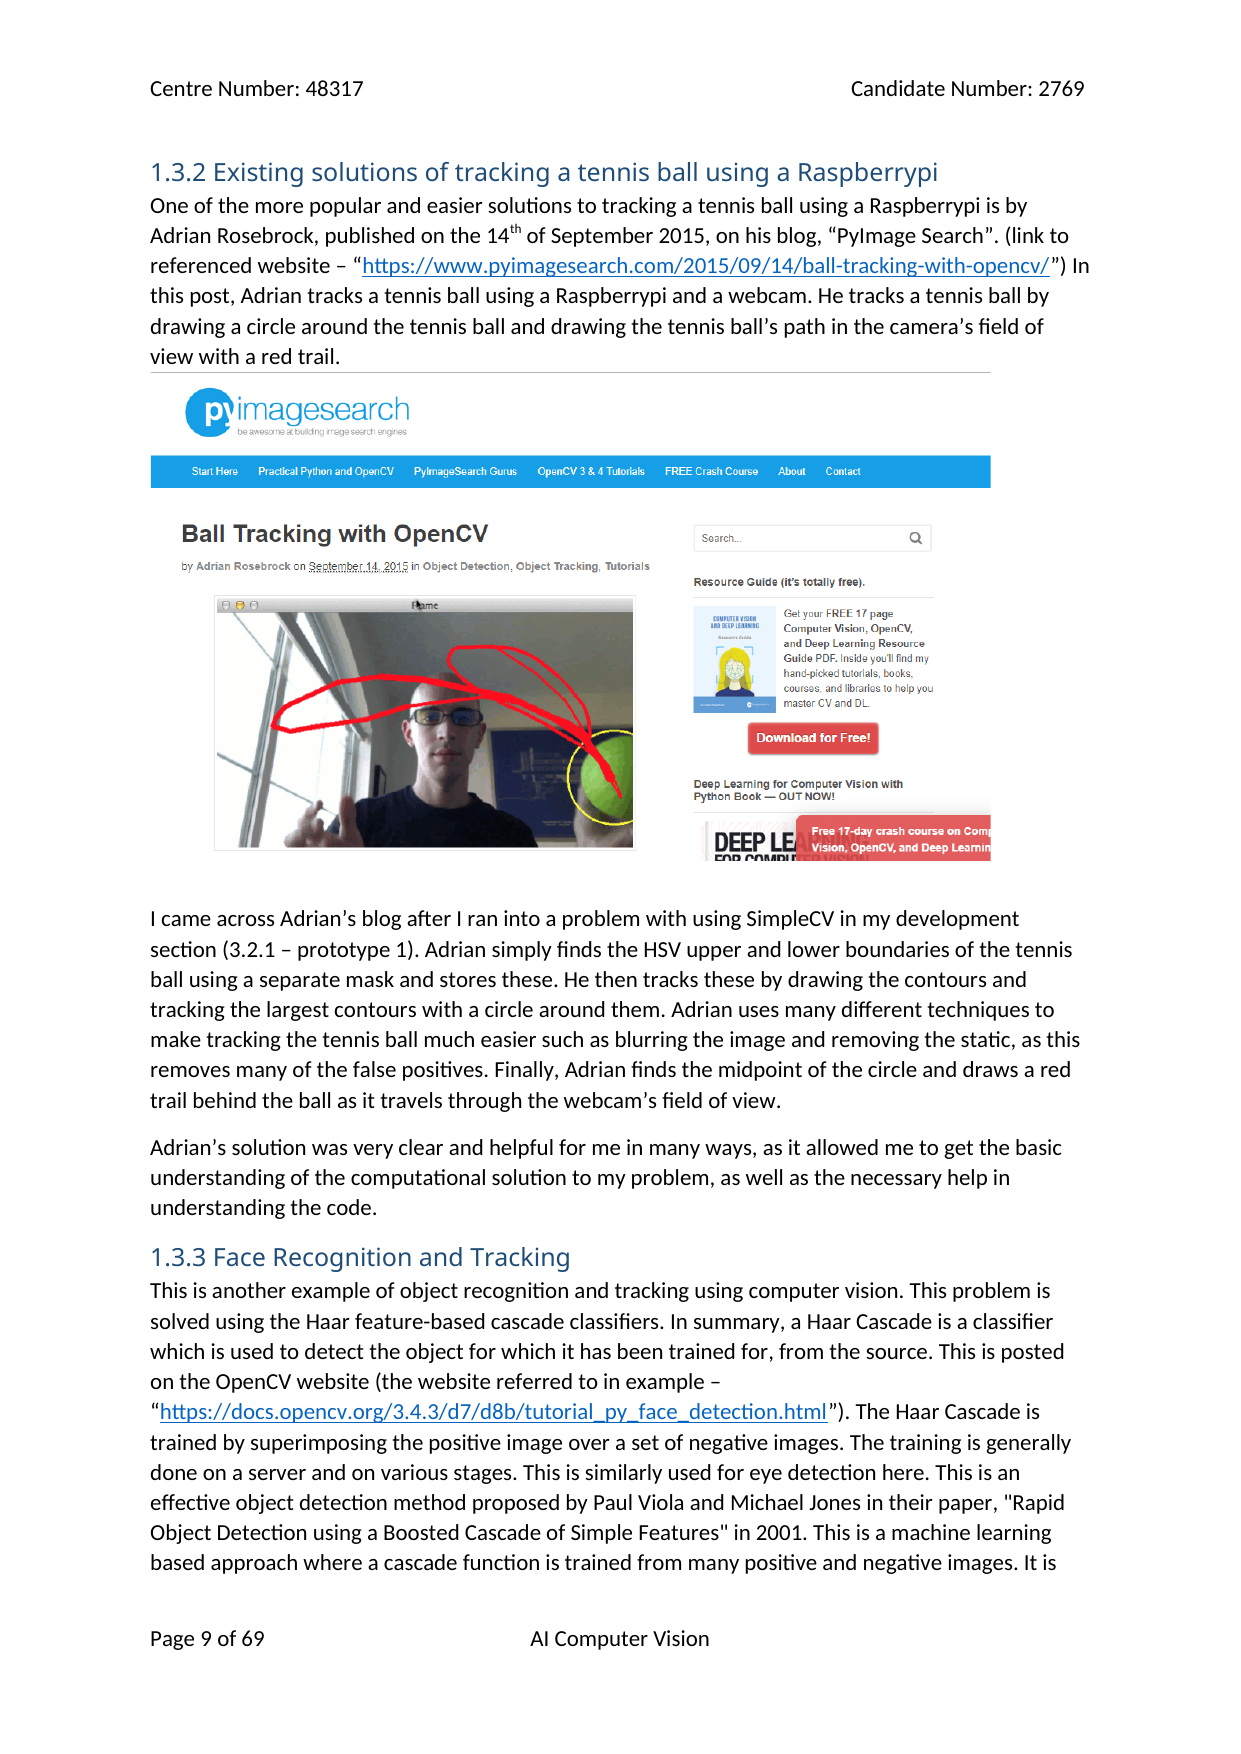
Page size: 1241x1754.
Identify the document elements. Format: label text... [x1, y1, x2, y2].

subtitle 1.3.3 Face Recognition and Tracking [150, 1240, 1090, 1274]
text One of the more popular and easier solutions to tracking a tennis ball using a Raspberrypi is by Adrian Rosebrock, published on the 14th of September 2015, on his blog, “PyImage Search”. (link to referenced website – “https://www.pyimagesearch.com/2015/09/14/ball-tracking-with-opencv/”) In this post, Adrian tracks a tennis ball using a Raspberrypi and a webcam. He tracks a tennis ball by drawing a circle around the tennis ball and drawing the tennis ball’s path in the camera’s field of view with a red trail. [150, 191, 1090, 370]
text I came across Adrian’s blog after I ran into a problem with using SimpleCV in my development section (3.2.1 – prototype 1). Adrian simply finds the HSV upper and lower boundaries of the tennis ball using a separate mask and stores these. He then tracks these by drawing the contours and tracking the largest contours with a circle around them. Adrian uses many different techniques to make tracking the tennis ball much easier such as blurring the image and removing the static, as this removes many of the false positives. Finally, Adrian finds the midpoint of the circle and draws a red trail behind the ball as it travels through the webcam’s field of view. [150, 904, 1090, 1114]
text Adrian’s solution was very clear and helpful for me in many ways, as it allowed me to get the basic understanding of the computational solution to my problem, as well as the necessary help in understanding the code. [150, 1133, 1090, 1221]
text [150, 1277, 1090, 1577]
subtitle 1.3.2 Existing solutions of tracking a tennis ball using a Raspberrypi [150, 154, 1090, 188]
